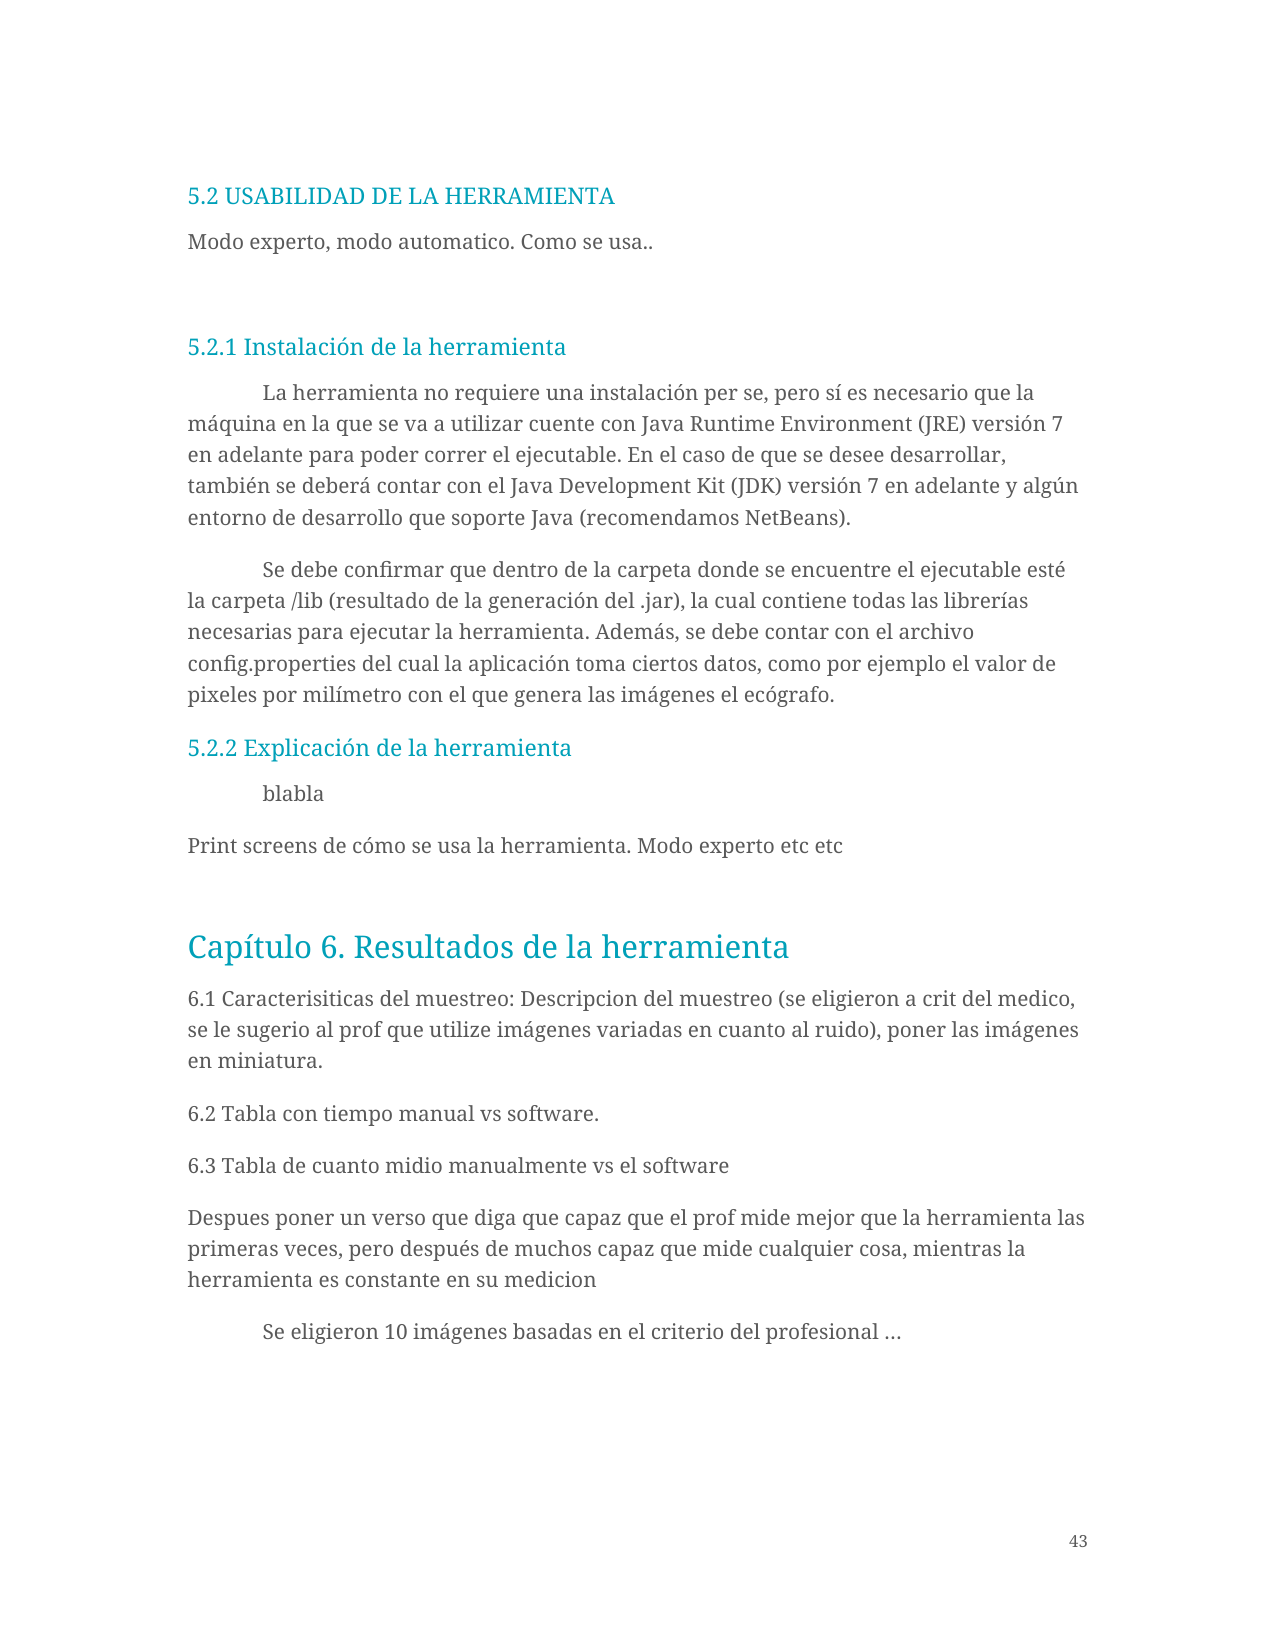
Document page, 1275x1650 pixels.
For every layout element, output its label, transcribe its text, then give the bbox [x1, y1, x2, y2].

subtitle Capítulo 6. Resultados de la herramienta [187, 925, 1087, 967]
text Se eligieron 10 imágenes basadas en el criterio del profesional … [187, 1317, 1087, 1346]
subtitle 5.2 Usabilidad de la herramienta [187, 180, 1087, 211]
subtitle 5.2.2 Explicación de la herramienta [187, 732, 1087, 763]
text Modo experto, modo automatico. Como se usa.. [187, 227, 1087, 255]
text 6.1 Caracterisiticas del muestreo: Descripcion del muestreo (se eligieron a crit del medico, se le sugerio al prof que utilize imágenes variadas en cuanto al ruido), poner las imágenes en miniatura. [187, 984, 1087, 1075]
subtitle 5.2.1 Instalación de la herramienta [187, 331, 1087, 362]
text Se debe confirmar que dentro de la carpeta donde se encuentre el ejecutable esté la carpeta /lib (resultado de la generación del .jar), la cual contiene todas las librerías necesarias para ejecutar la herramienta. Además, se debe contar con el archivo config.properties del cual la aplicación toma ciertos datos, como por ejemplo el valor de pixeles por milímetro con el que genera las imágenes el ecógrafo. [187, 555, 1087, 708]
text La herramienta no requiere una instalación per se, pero sí es necesario que la máquina en la que se va a utilizar cuente con Java Runtime Environment (JRE) versión 7 en adelante para poder correr el ejecutable. En el caso de que se desee desarrollar, también se deberá contar con el Java Development Kit (JDK) versión 7 en adelante y algún entorno de desarrollo que soporte Java (recomendamos NetBeans). [187, 378, 1087, 531]
text 6.3 Tabla de cuanto midio manualmente vs el software [187, 1151, 1087, 1179]
text blabla [187, 779, 1087, 807]
text 6.2 Tabla con tiempo manual vs software. [187, 1099, 1087, 1127]
text Print screens de cómo se usa la herramienta. Modo experto etc etc [187, 831, 1087, 859]
text Despues poner un verso que diga que capaz que el prof mide mejor que la herramienta las primeras veces, pero después de muchos capaz que mide cualquier cosa, mientras la herramienta es constante en su medicion [187, 1203, 1087, 1294]
